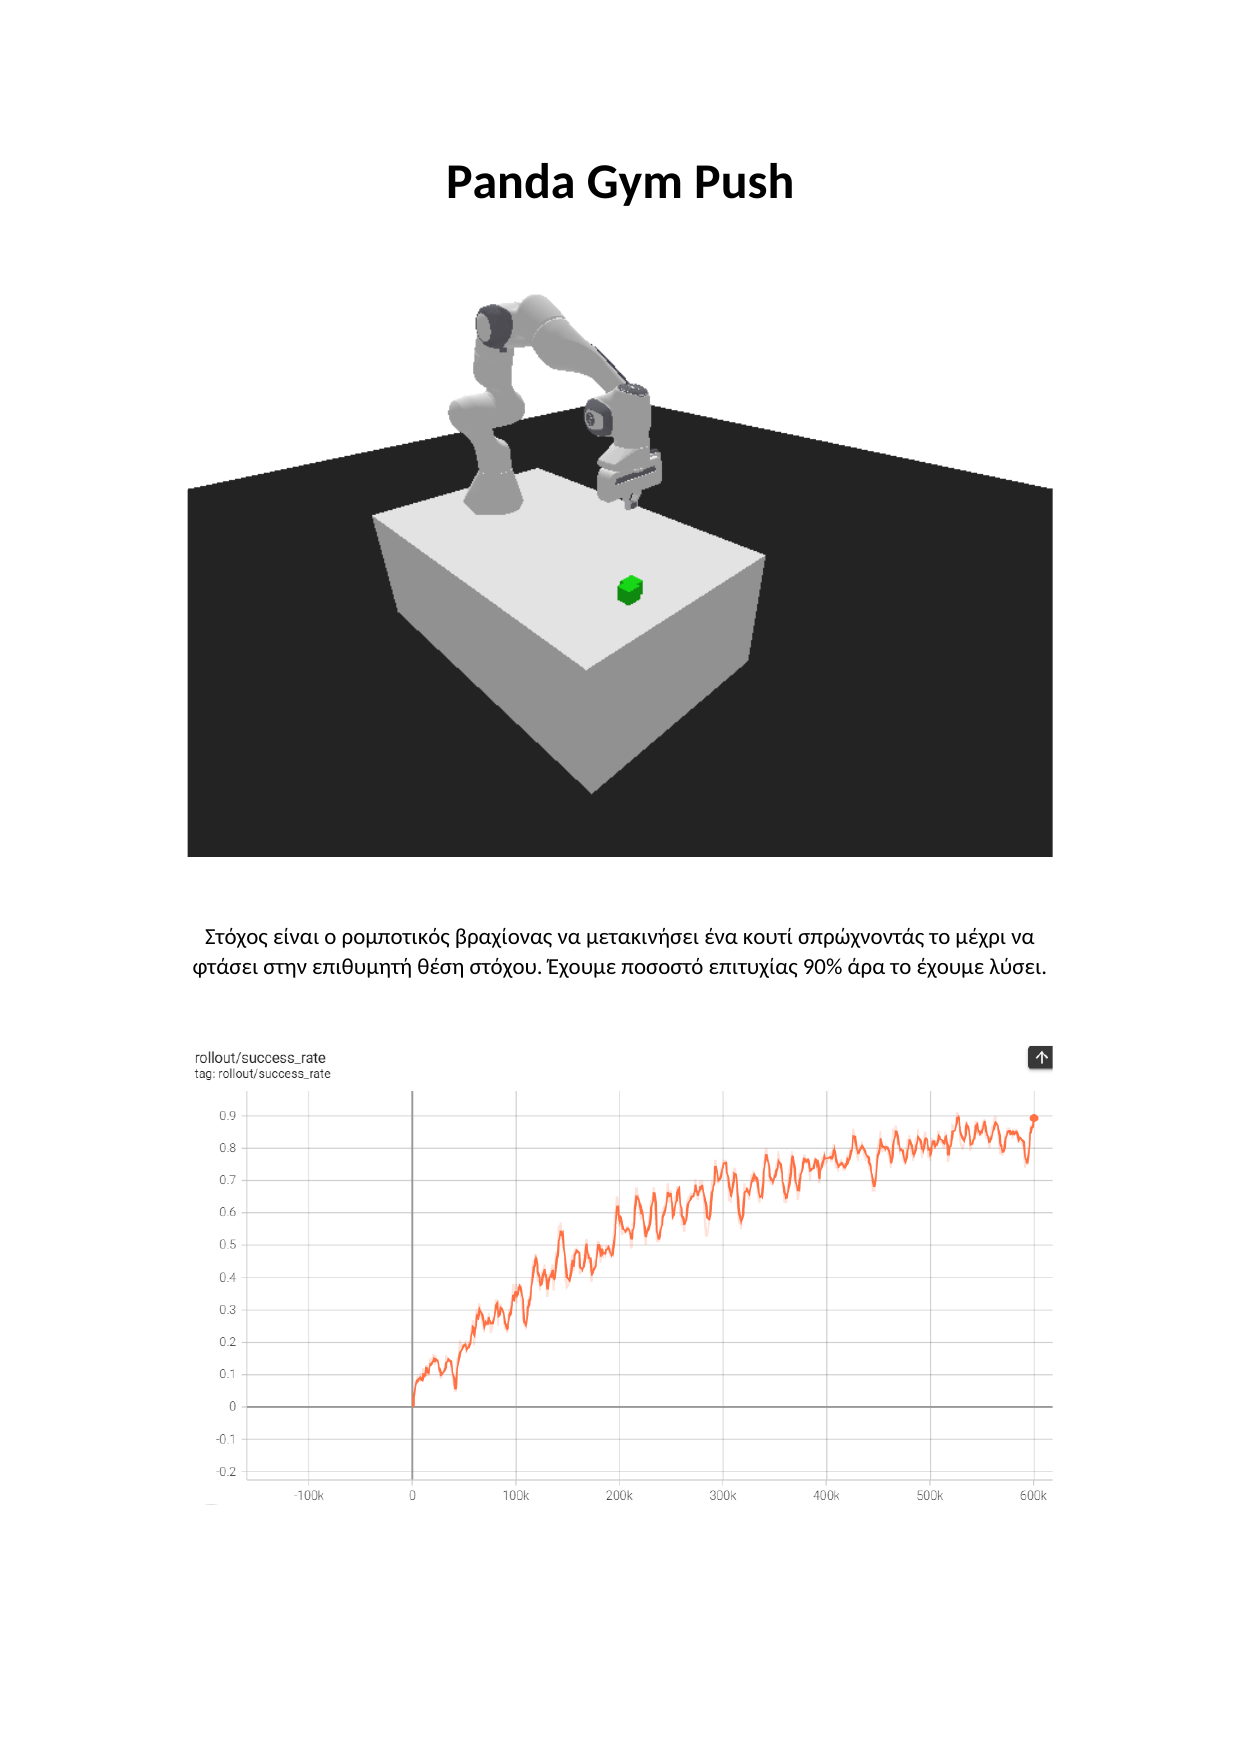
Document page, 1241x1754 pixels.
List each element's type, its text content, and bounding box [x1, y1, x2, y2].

text Panda Gym Push [187, 150, 1053, 211]
picture [187, 279, 1053, 857]
picture [187, 1045, 1053, 1505]
text Στόχος είναι ο ρομποτικός βραχίονας να μετακινήσει ένα κουτί σπρώχνοντάς το μέχρι να φτάσει στην επιθυμητή θέση στόχου. Έχουμε ποσοστό επιτυχίας 90% άρα το έχουμε λύσει. [187, 922, 1053, 980]
